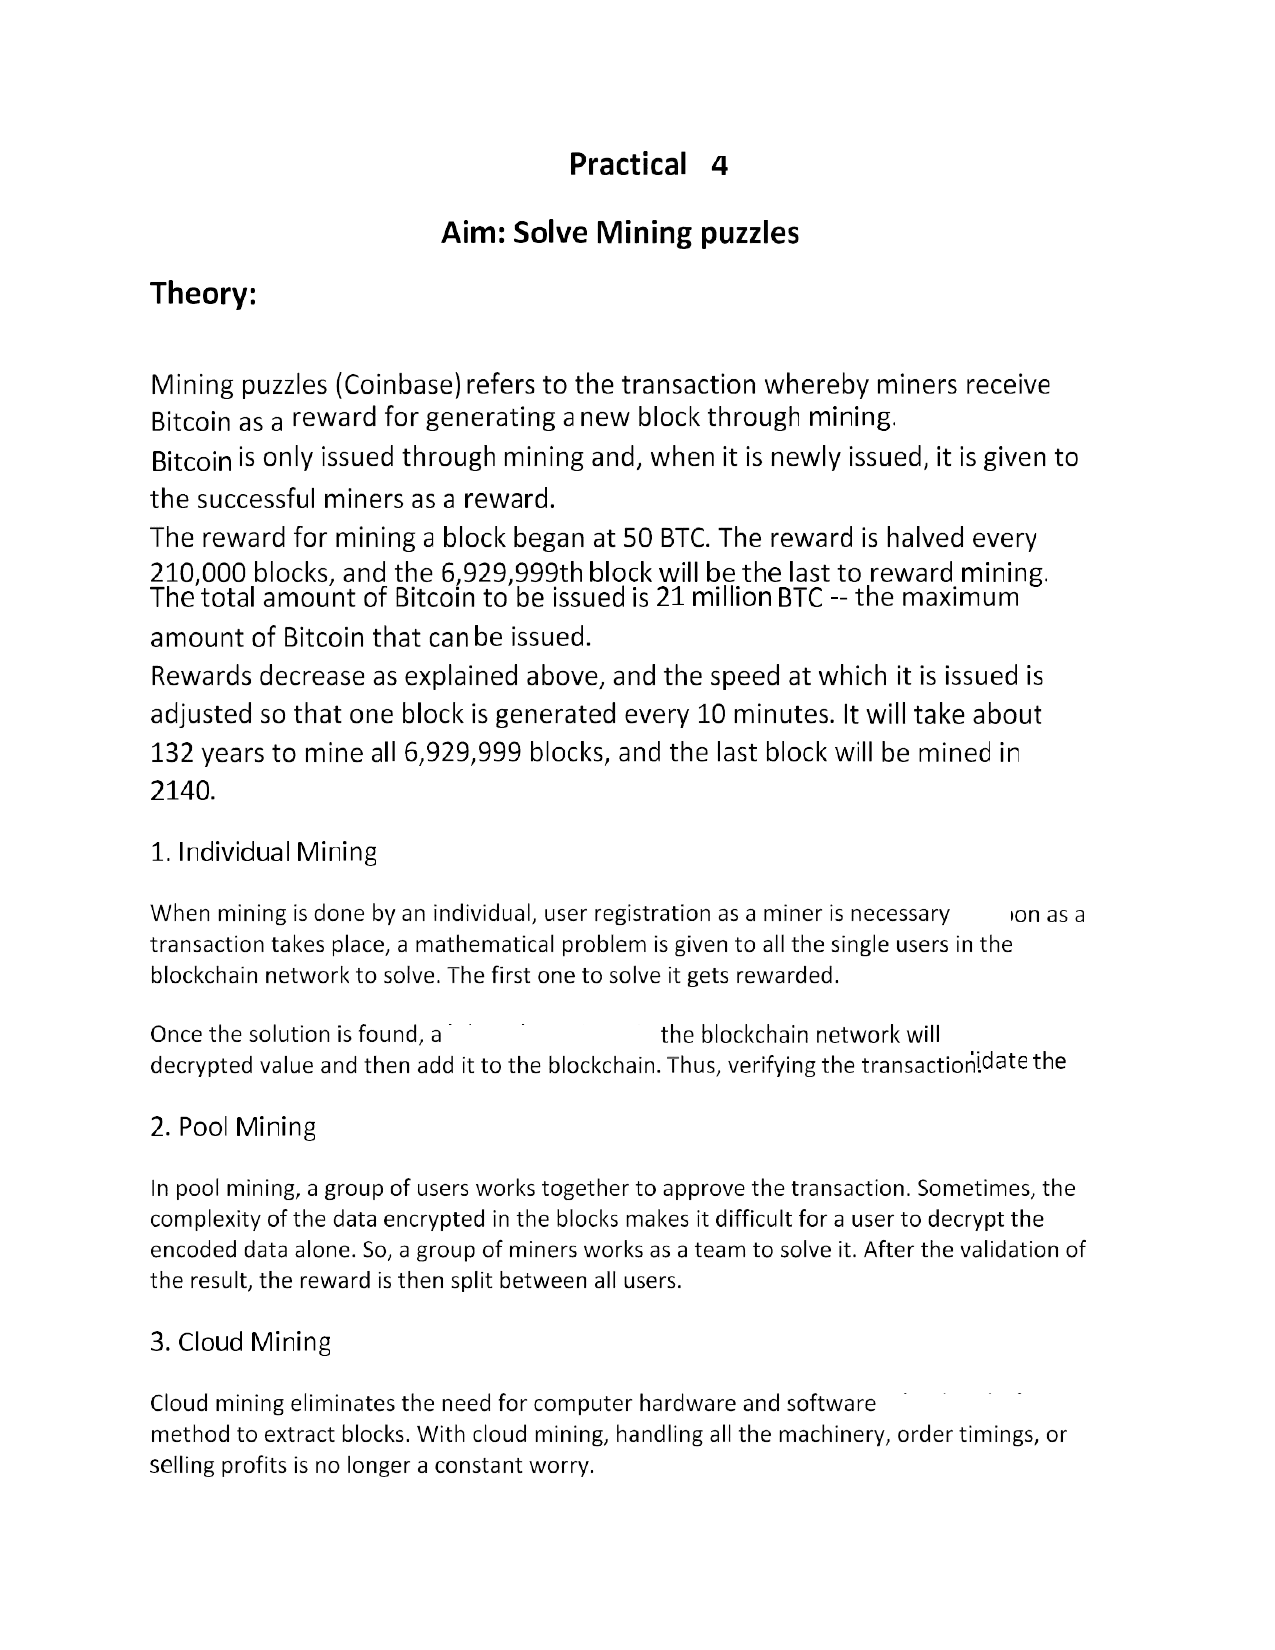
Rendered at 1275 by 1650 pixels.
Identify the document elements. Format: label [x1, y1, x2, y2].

picture [216, 1336, 228, 1351]
picture [844, 702, 1042, 724]
picture [855, 406, 895, 431]
picture [444, 526, 704, 552]
picture [260, 1116, 279, 1136]
picture [181, 591, 194, 607]
picture [986, 562, 1004, 582]
picture [150, 903, 1084, 987]
picture [152, 411, 282, 431]
picture [282, 1116, 315, 1141]
picture [151, 1331, 163, 1351]
picture [152, 842, 170, 861]
picture [322, 841, 340, 861]
picture [475, 625, 583, 646]
picture [525, 487, 547, 508]
picture [441, 220, 468, 243]
picture [167, 780, 209, 800]
picture [672, 586, 684, 605]
picture [385, 741, 859, 766]
picture [549, 219, 587, 243]
picture [716, 585, 733, 606]
picture [707, 561, 735, 582]
picture [343, 841, 376, 866]
picture [779, 587, 822, 607]
picture [962, 567, 982, 582]
picture [151, 1116, 163, 1136]
picture [150, 526, 434, 552]
picture [467, 372, 1050, 399]
picture [216, 841, 239, 861]
picture [810, 411, 830, 426]
picture [659, 562, 685, 582]
picture [768, 567, 781, 582]
picture [742, 561, 766, 582]
picture [723, 445, 928, 471]
picture [168, 451, 216, 471]
picture [790, 561, 952, 582]
picture [736, 586, 756, 606]
picture [504, 445, 714, 471]
picture [1033, 1051, 1053, 1069]
picture [641, 561, 652, 582]
picture [711, 156, 728, 175]
picture [152, 742, 382, 767]
picture [937, 446, 1078, 471]
picture [271, 841, 289, 861]
picture [237, 1117, 257, 1136]
picture [252, 1332, 272, 1351]
picture [151, 625, 468, 647]
picture [581, 406, 799, 431]
picture [759, 591, 771, 606]
picture [180, 1116, 227, 1136]
picture [693, 591, 713, 606]
picture [151, 780, 164, 800]
picture [180, 842, 198, 861]
picture [297, 1331, 330, 1356]
picture [201, 588, 248, 607]
picture [325, 488, 454, 508]
picture [514, 221, 547, 243]
picture [465, 493, 522, 508]
picture [150, 487, 308, 508]
picture [179, 1331, 214, 1351]
picture [219, 456, 231, 471]
picture [230, 1331, 242, 1351]
picture [276, 1331, 294, 1351]
picture [201, 841, 213, 861]
picture [150, 280, 218, 304]
picture [471, 226, 495, 243]
picture [882, 741, 990, 762]
picture [241, 841, 254, 861]
picture [150, 1393, 1067, 1477]
picture [152, 664, 886, 690]
picture [597, 220, 799, 249]
picture [221, 287, 255, 310]
picture [239, 445, 495, 471]
picture [862, 526, 1037, 552]
picture [606, 561, 638, 582]
picture [150, 561, 624, 607]
picture [840, 562, 1047, 606]
picture [150, 1178, 1086, 1292]
picture [667, 1051, 1027, 1077]
picture [1000, 742, 1019, 762]
picture [833, 406, 852, 426]
picture [152, 372, 460, 399]
picture [153, 451, 166, 471]
picture [293, 405, 574, 431]
picture [151, 1024, 923, 1077]
picture [1027, 665, 1043, 685]
picture [590, 561, 603, 582]
picture [151, 702, 828, 728]
picture [298, 842, 318, 861]
picture [706, 526, 852, 547]
picture [657, 586, 669, 606]
picture [571, 151, 678, 175]
picture [257, 847, 269, 861]
picture [633, 587, 648, 607]
picture [897, 664, 1017, 685]
